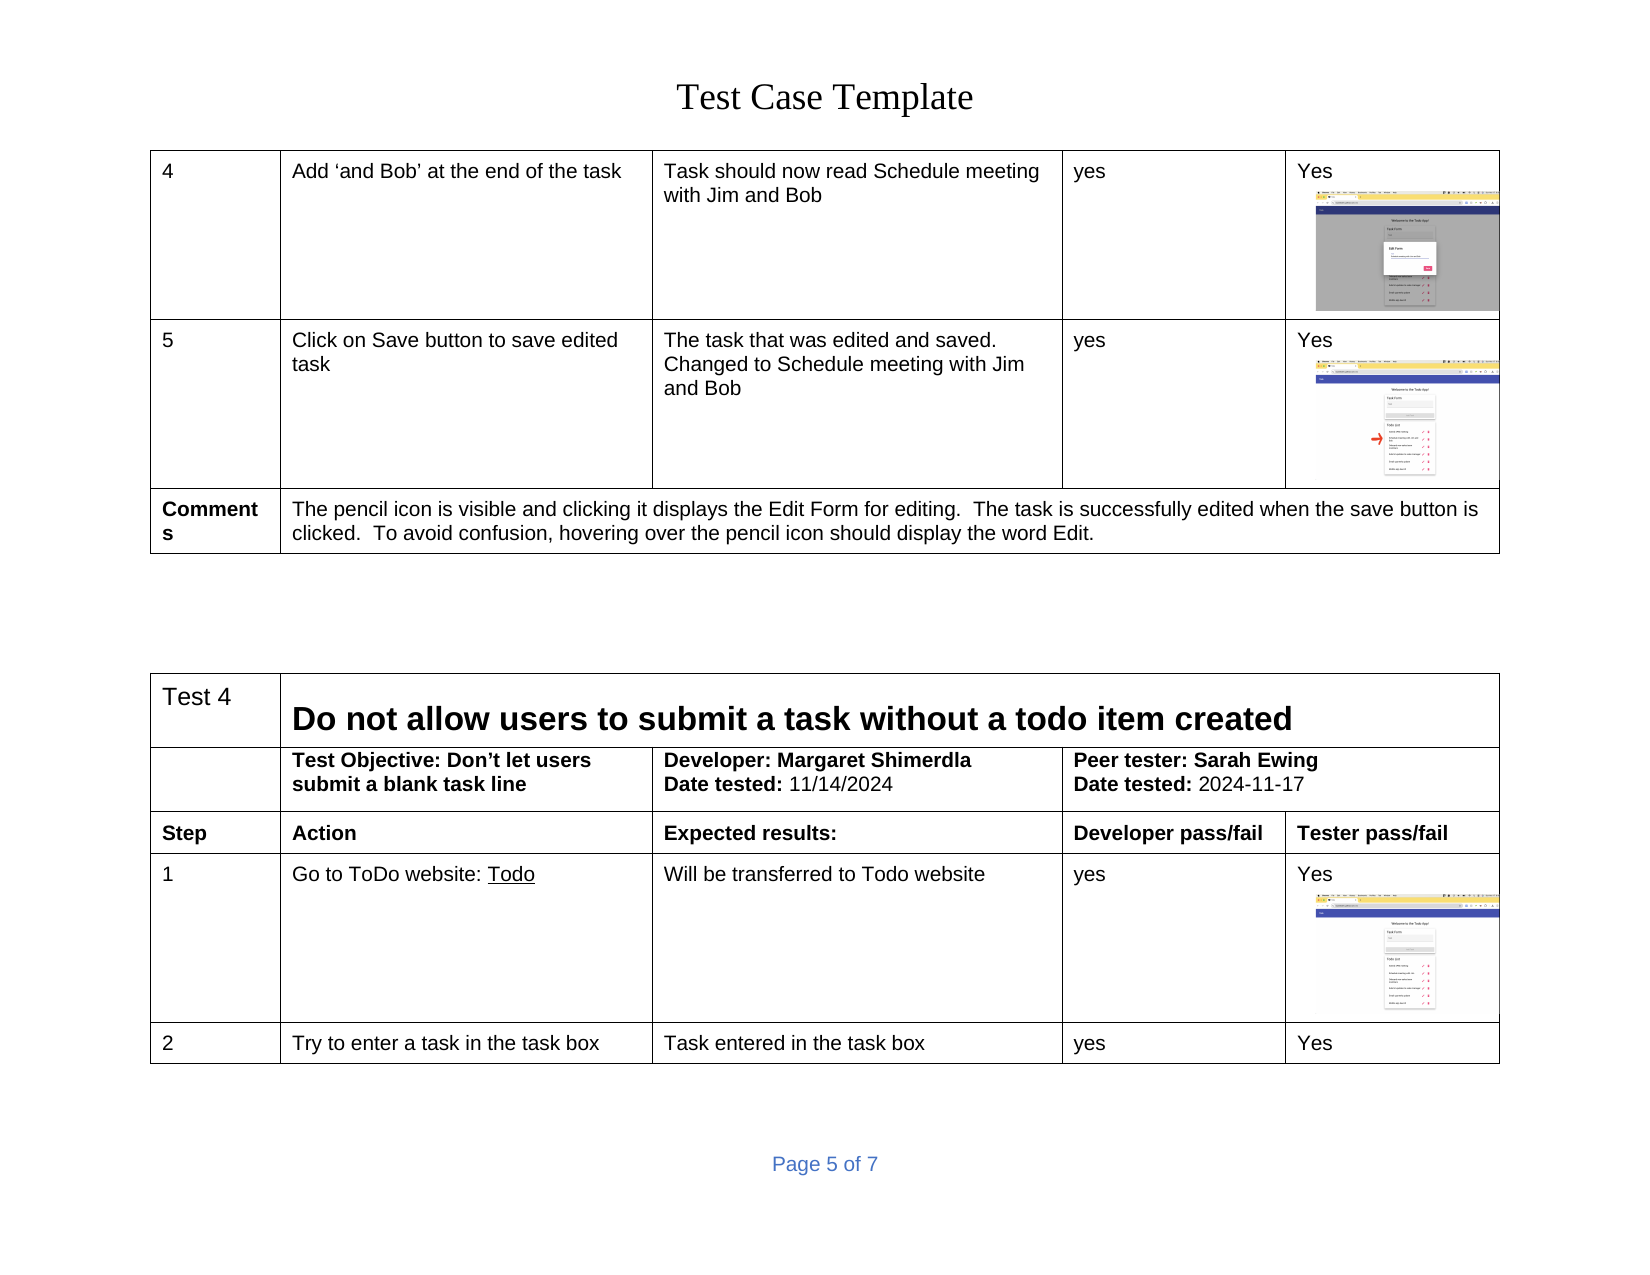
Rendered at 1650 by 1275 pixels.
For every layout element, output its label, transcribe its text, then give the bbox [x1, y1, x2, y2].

table_cell Yes [1286, 151, 1499, 319]
table_cell Yes [1286, 1023, 1499, 1063]
table_cell yes [1063, 854, 1285, 1022]
table_cell Tester pass/fail [1286, 812, 1499, 853]
table_cell Yes [1286, 320, 1499, 487]
table_cell Peer tester: Sarah Ewing Date tested: 2024-11-17 [1063, 748, 1499, 811]
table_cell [281, 1023, 652, 1063]
table_cell Step [151, 812, 280, 853]
table_cell 4 [151, 151, 280, 319]
table_header Test 4 [151, 674, 280, 747]
table_cell [151, 748, 280, 811]
table_cell yes [1063, 151, 1285, 319]
table_cell Expected results: [653, 812, 1062, 853]
table_cell Comments [151, 489, 280, 553]
table_cell Will be transferred to Todo website [653, 854, 1062, 1022]
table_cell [653, 1023, 1062, 1063]
table_cell Developer pass/fail [1063, 812, 1285, 853]
table_cell yes [1063, 1023, 1285, 1063]
table_cell Developer: Margaret Shimerdla Date tested: 11/14/2024 [653, 748, 1062, 811]
table_cell Click on Save button to save edited task [281, 320, 652, 487]
table_cell 2 [151, 1023, 280, 1063]
table_cell 1 [151, 854, 280, 1022]
table_cell Add ‘and Bob’ at the end of the task [281, 151, 652, 319]
table_header Do not allow users to submit a task without a todo item created [281, 674, 1499, 747]
table_cell The pencil icon is visible and clicking it displays the Edit Form for editing. The task is successfully edited when the save button is clicked. To avoid confusion, hovering over the pencil icon should display the word Edit. [281, 489, 1499, 553]
table_cell yes [1063, 320, 1285, 487]
table_cell 5 [151, 320, 280, 487]
table_cell Go to ToDo website: Todo [281, 854, 652, 1022]
table_cell Action [281, 812, 652, 853]
table_cell Test Objective: Don’t let users submit a blank task line [281, 748, 652, 811]
table_cell Task should now read Schedule meeting with Jim and Bob [653, 151, 1062, 319]
table_cell The task that was edited and saved. Changed to Schedule meeting with Jim and Bob [653, 320, 1062, 487]
table_cell Yes [1286, 854, 1499, 1022]
